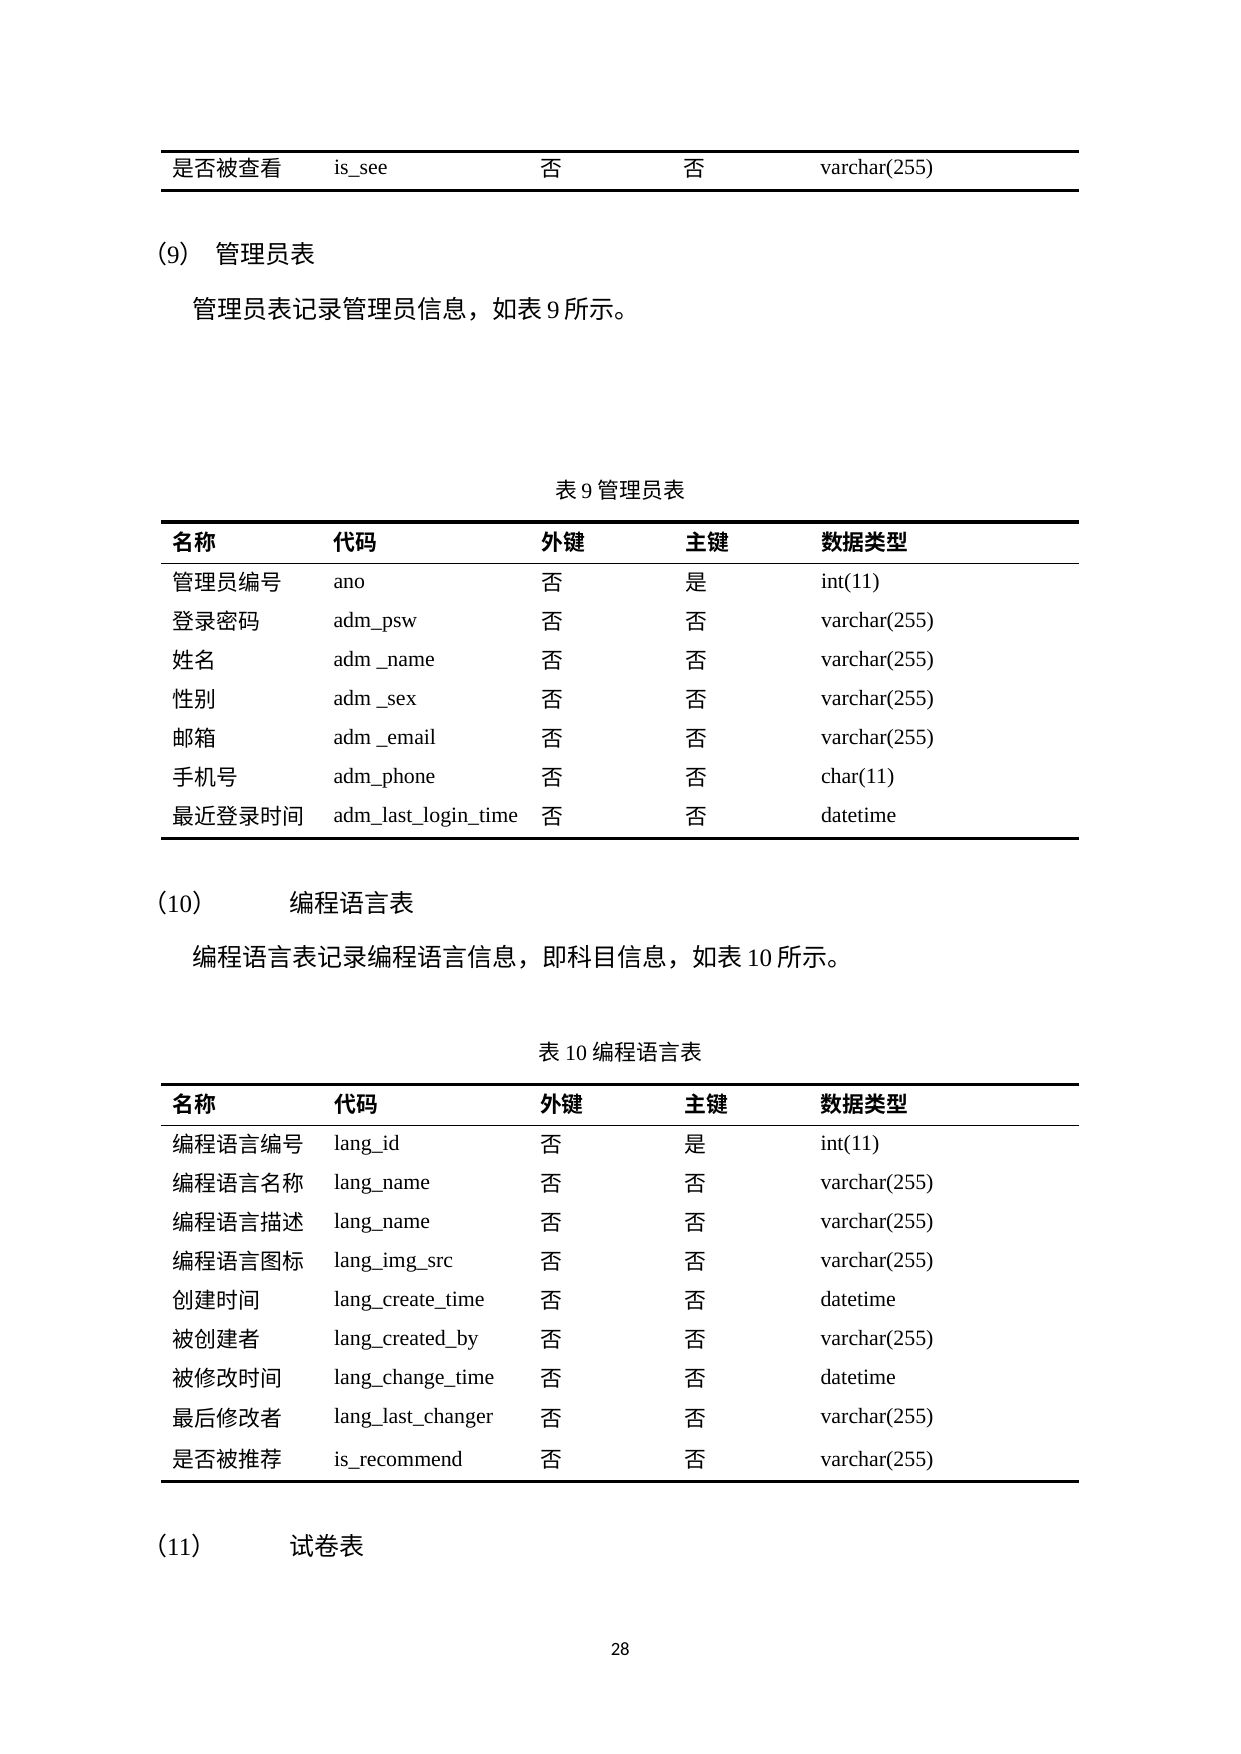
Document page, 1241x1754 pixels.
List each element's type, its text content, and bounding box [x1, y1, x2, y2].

table_header 外键 [528, 1086, 672, 1124]
list 管理员表 [142, 235, 1098, 271]
table_cell adm_last_login_time [322, 798, 530, 837]
table_header 名称 [161, 1086, 322, 1124]
list 编程语言表 [142, 883, 1098, 919]
list 试卷表 [142, 1526, 1098, 1563]
table_cell 否 [673, 681, 809, 720]
table_cell int(11) [809, 564, 1079, 603]
table_cell 否 [528, 1165, 672, 1204]
table_cell 是 [672, 1126, 809, 1165]
table_cell is_see [322, 153, 528, 188]
table_cell lang_create_time [322, 1282, 528, 1321]
table_cell adm_psw [322, 603, 530, 642]
table_cell 否 [528, 1282, 672, 1321]
table_cell 否 [672, 1321, 809, 1360]
table_header 代码 [322, 1086, 528, 1124]
table_cell adm _email [322, 720, 530, 759]
table_cell 否 否 [672, 1360, 809, 1441]
table_cell 否 [528, 153, 672, 188]
table_cell 否 否 [528, 1360, 672, 1441]
table_cell varchar(255) [809, 153, 1079, 188]
table_cell 否 [530, 798, 673, 837]
table_cell 否 [530, 564, 673, 603]
table_cell 否 [672, 1441, 809, 1480]
table_cell adm _sex [322, 681, 530, 720]
table_cell 否 [528, 1126, 672, 1165]
table_cell 否 [528, 1204, 672, 1243]
table_cell adm_phone [322, 759, 530, 798]
table_cell is_recommend [322, 1441, 528, 1480]
list 管理员表记录管理员信息，如表9所示。 [192, 289, 1098, 325]
table_cell int(11) [809, 1126, 1079, 1165]
table_header 外键 [530, 524, 673, 562]
table_cell 否 [530, 603, 673, 642]
table_cell 否 [528, 1441, 672, 1480]
table_cell 否 [672, 1165, 809, 1204]
table_cell varchar(255) [809, 1204, 1079, 1243]
table_cell varchar(255) [809, 1243, 1079, 1282]
table_cell 否 [673, 642, 809, 681]
table_header 数据类型 [809, 524, 1079, 562]
table_cell 否 [530, 642, 673, 681]
table_cell char(11) [809, 759, 1079, 798]
table_cell varchar(255) [809, 642, 1079, 681]
table_header 主键 [673, 524, 809, 562]
table_cell 被创建者 [161, 1321, 322, 1360]
table_cell ano [322, 564, 530, 603]
table_cell 否 [672, 1204, 809, 1243]
text 表10 编程语言表 [142, 1035, 1098, 1067]
table_cell varchar(255) [809, 1165, 1079, 1204]
table_cell lang_created_by [322, 1321, 528, 1360]
table_cell varchar(255) [809, 1441, 1079, 1480]
table_header 数据类型 [809, 1086, 1079, 1124]
table_cell lang_name [322, 1165, 528, 1204]
table_header 代码 [322, 524, 530, 562]
table_cell 管理员编号 [161, 564, 322, 603]
table_cell lang_name [322, 1204, 528, 1243]
table_cell 否 [530, 720, 673, 759]
text 表9 管理员表 [142, 473, 1098, 504]
table_cell 否 [528, 1321, 672, 1360]
table_cell 创建时间 [161, 1282, 322, 1321]
table_cell 编程语言图标 [161, 1243, 322, 1282]
table_cell 否 [672, 1282, 809, 1321]
table_cell 编程语言名称 [161, 1165, 322, 1204]
table_cell 否 [673, 798, 809, 837]
table_cell 否 [672, 1243, 809, 1282]
table_cell 手机号 [161, 759, 322, 798]
table_cell 登录密码 [161, 603, 322, 642]
table_cell 是 [673, 564, 809, 603]
table_cell 被修改时间 最后修改者 [161, 1360, 322, 1441]
table_header 主键 [672, 1086, 809, 1124]
table_cell 邮箱 [161, 720, 322, 759]
table_cell 性别 [161, 681, 322, 720]
table_cell varchar(255) [809, 720, 1079, 759]
table_cell varchar(255) [809, 603, 1079, 642]
table_cell datetime varchar(255) [809, 1360, 1079, 1441]
table_cell 编程语言编号 [161, 1126, 322, 1165]
table_header 名称 [161, 524, 322, 562]
table_cell varchar(255) [809, 681, 1079, 720]
table_cell 否 [530, 759, 673, 798]
list 编程语言表记录编程语言信息，即科目信息，如表10所示。 [192, 937, 1098, 974]
table_cell varchar(255) [809, 1321, 1079, 1360]
table_cell 最近登录时间 [161, 798, 322, 837]
table_cell 姓名 [161, 642, 322, 681]
table_cell lang_img_src [322, 1243, 528, 1282]
table_cell 否 [673, 720, 809, 759]
table_cell 否 [673, 759, 809, 798]
table_cell 否 [528, 1243, 672, 1282]
table_cell 编程语言描述 [161, 1204, 322, 1243]
table_cell 是否被查看 [161, 153, 322, 188]
table_cell 否 [673, 603, 809, 642]
table_cell 是否被推荐 [161, 1441, 322, 1480]
table_cell adm _name [322, 642, 530, 681]
table_cell lang_id [322, 1126, 528, 1165]
table_cell datetime [809, 798, 1079, 837]
table_cell datetime [809, 1282, 1079, 1321]
table_cell 否 [530, 681, 673, 720]
table_cell lang_change_time lang_last_changer [322, 1360, 528, 1441]
table_cell 否 [672, 153, 808, 188]
